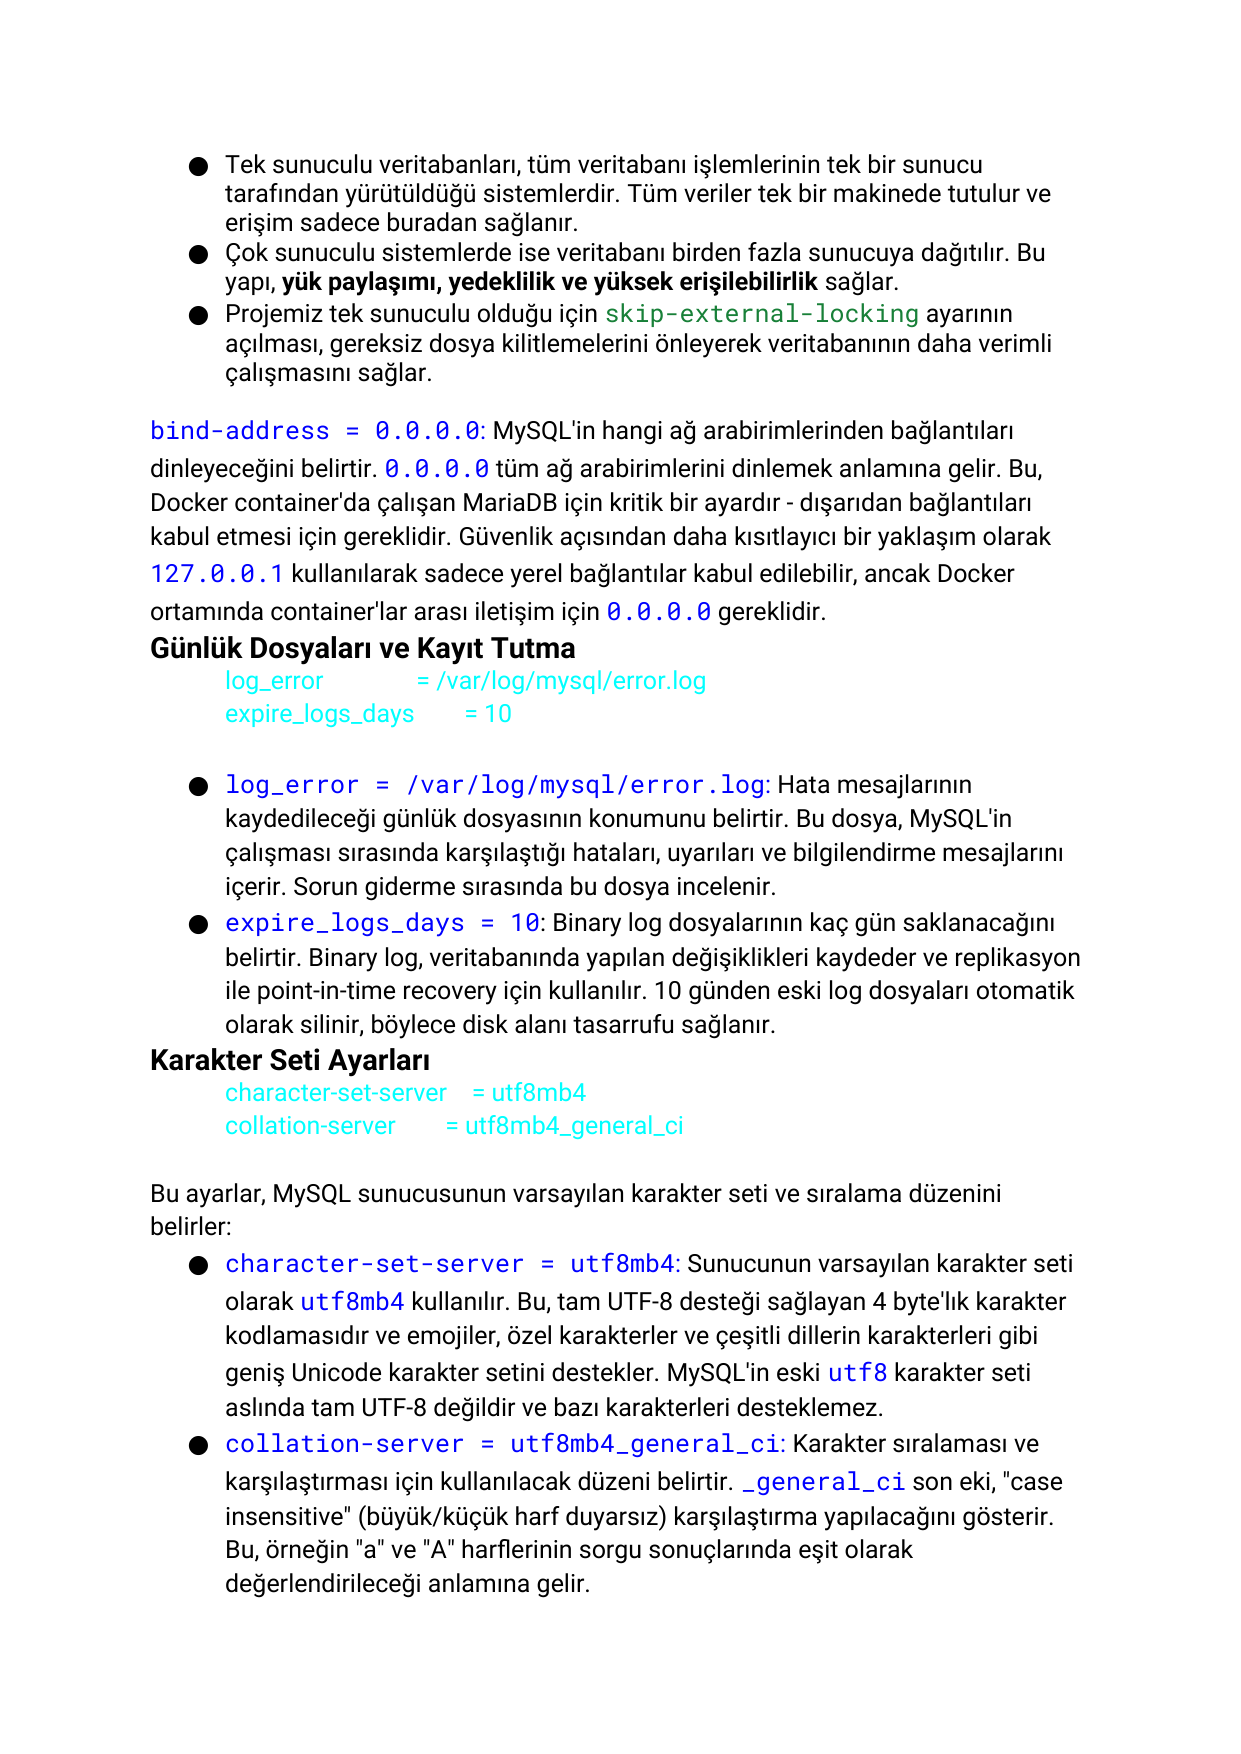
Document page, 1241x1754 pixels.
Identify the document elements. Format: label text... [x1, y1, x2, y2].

list log_error = /var/log/mysql/error.log: Hata mesajlarının kaydedileceği günlük dosyasının konumunu belirtir. Bu dosya, MySQL'in çalışması sırasında karşılaştığı hataları, uyarıları ve bilgilendirme mesajlarını içerir. Sorun giderme sırasında bu dosya incelenir. [187, 767, 1090, 901]
list Projemiz tek sunuculu olduğu için skip-external-locking ayarının açılması, gereksiz dosya kilitlemelerini önleyerek veritabanının daha verimli çalışmasını sağlar. [187, 296, 1090, 388]
text bind-address = 0.0.0.0: MySQL'in hangi ağ arabirimlerinden bağlantıları dinleyeceğini belirtir. 0.0.0.0 tüm ağ arabirimlerini dinlemek anlamına gelir. Bu, Docker container'da çalışan MariaDB için kritik bir ayardır - dışarıdan bağlantıları kabul etmesi için gereklidir. Güvenlik açısından daha kısıtlayıcı bir yaklaşım olarak 127.0.0.1 kullanılarak sadece yerel bağlantılar kabul edilebilir, ancak Docker ortamında container'lar arası iletişim için 0.0.0.0 gereklidir. [150, 413, 1090, 627]
list Çok sunuculu sistemlerde ise veritabanı birden fazla sunucuya dağıtılır. Bu yapı, yük paylaşımı, yedeklilik ve yüksek erişilebilirlik sağlar. [187, 238, 1090, 296]
list character-set-server = utf8mb4: Sunucunun varsayılan karakter seti olarak utf8mb4 kullanılır. Bu, tam UTF-8 desteği sağlayan 4 byte'lık karakter kodlamasıdır ve emojiler, özel karakterler ve çeşitli dillerin karakterleri gibi geniş Unicode karakter setini destekler. MySQL'in eski utf8 karakter seti aslında tam UTF-8 değildir ve bazı karakterleri desteklemez. [187, 1246, 1090, 1422]
list Tek sunuculu veritabanları, tüm veritabanı işlemlerinin tek bir sunucu tarafından yürütüldüğü sistemlerdir. Tüm veriler tek bir makinede tutulur ve erişim sadece buradan sağlanır. [187, 150, 1090, 238]
subtitle Karakter Seti Ayarları [150, 1044, 1090, 1078]
text character-set-server = utf8mb4 [225, 1078, 1090, 1107]
text expire_logs_days = 10 [225, 700, 1090, 729]
subtitle Günlük Dosyaları ve Kayıt Tutma [150, 632, 1090, 666]
text collation-server = utf8mb4_general_ci [225, 1111, 1090, 1141]
list collation-server = utf8mb4_general_ci: Karakter sıralaması ve karşılaştırması için kullanılacak düzeni belirtir. _general_ci son eki, "case insensitive" (büyük/küçük harf duyarsız) karşılaştırma yapılacağını gösterir. Bu, örneğin "a" ve "A" harflerinin sorgu sonuçlarında eşit olarak değerlendirileceği anlamına gelir. [187, 1427, 1090, 1598]
text log_error = /var/log/mysql/error.log [225, 666, 1090, 695]
list expire_logs_days = 10: Binary log dosyalarının kaç gün saklanacağını belirtir. Binary log, veritabanında yapılan değişiklikleri kaydeder ve replikasyon ile point-in-time recovery için kullanılır. 10 günden eski log dosyaları otomatik olarak silinir, böylece disk alanı tasarrufu sağlanır. [187, 905, 1090, 1039]
text Bu ayarlar, MySQL sunucusunun varsayılan karakter seti ve sıralama düzenini belirler: [150, 1179, 1090, 1242]
